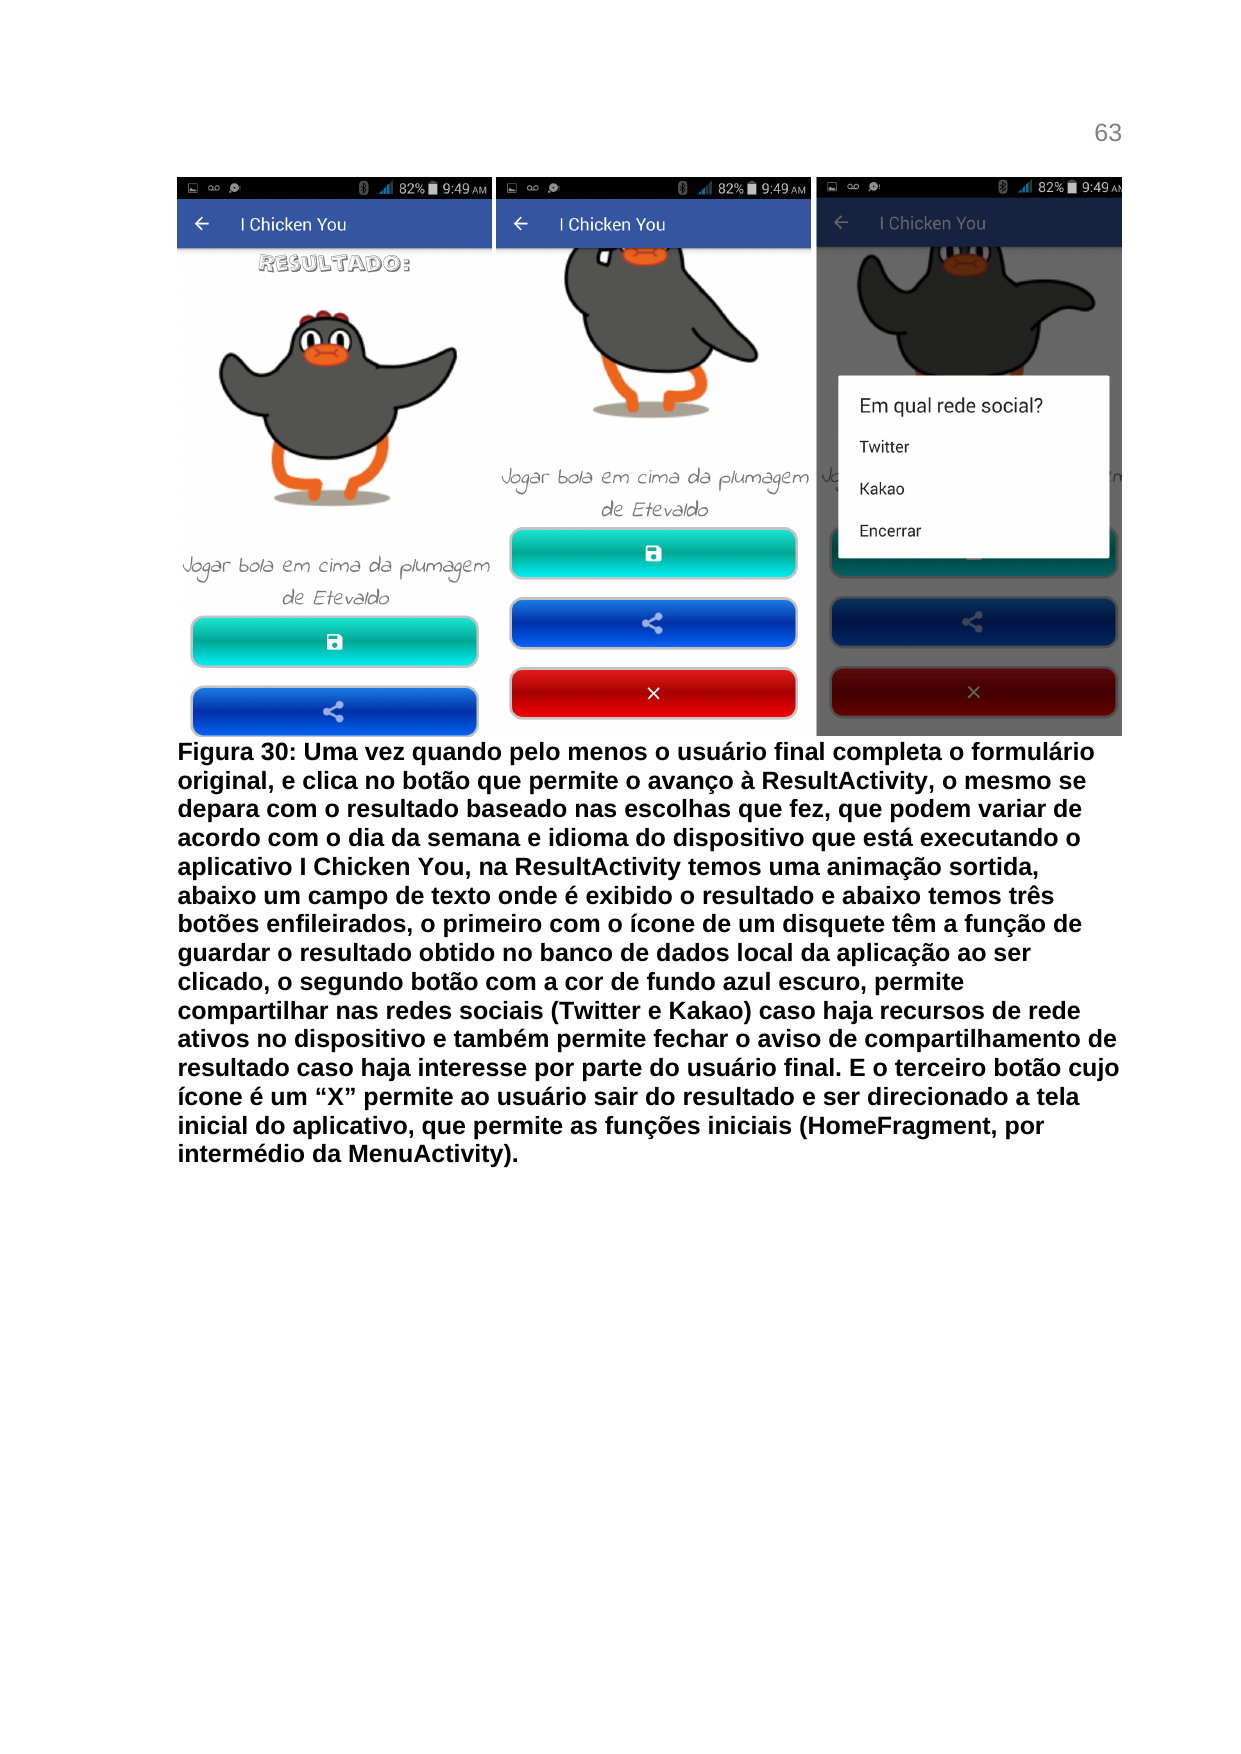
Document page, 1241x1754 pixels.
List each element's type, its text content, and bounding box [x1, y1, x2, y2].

picture [177, 177, 1122, 737]
text Figura 30: Uma vez quando pelo menos o usuário final completa o formulário original, e clica no botão que permite o avanço à ResultActivity, o mesmo se depara com o resultado baseado nas escolhas que fez, que podem variar de acordo com o dia da semana e idioma do dispositivo que está executando o aplicativo I Chicken You, na ResultActivity temos uma animação sortida, abaixo um campo de texto onde é exibido o resultado e abaixo temos três botões enfileirados, o primeiro com o ícone de um disquete têm a função de guardar o resultado obtido no banco de dados local da aplicação ao ser clicado, o segundo botão com a cor de fundo azul escuro, permite compartilhar nas redes sociais (Twitter e Kakao) caso haja recursos de rede ativos no dispositivo e também permite fechar o aviso de compartilhamento de resultado caso haja interesse por parte do usuário final. E o terceiro botão cujo ícone é um “X” permite ao usuário sair do resultado e ser direcionado a tela inicial do aplicativo, que permite as funções iniciais (HomeFragment, por intermédio da MenuActivity). [177, 737, 1122, 1168]
